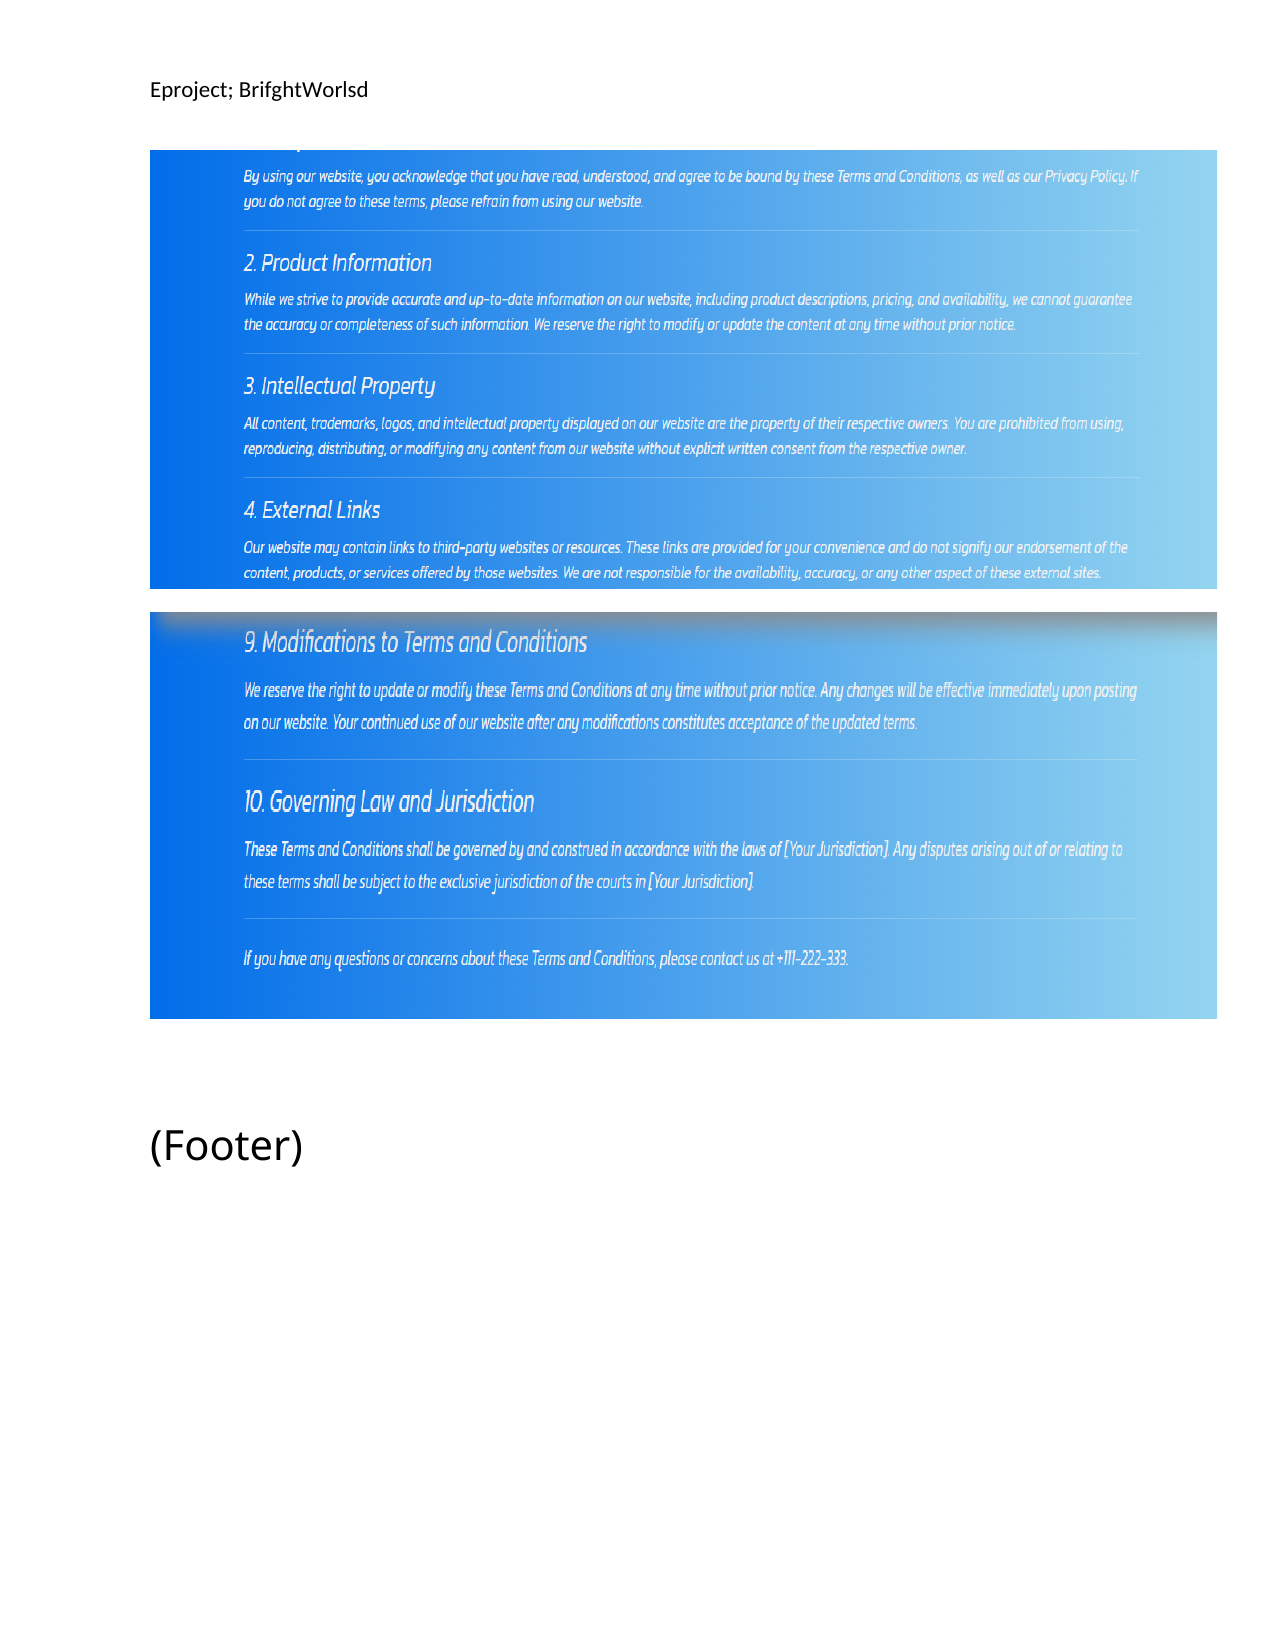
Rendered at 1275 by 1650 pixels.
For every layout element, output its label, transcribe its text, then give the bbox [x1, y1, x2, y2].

picture [150, 150, 1218, 589]
text (Footer) [150, 1116, 1125, 1172]
picture [150, 607, 1218, 1019]
